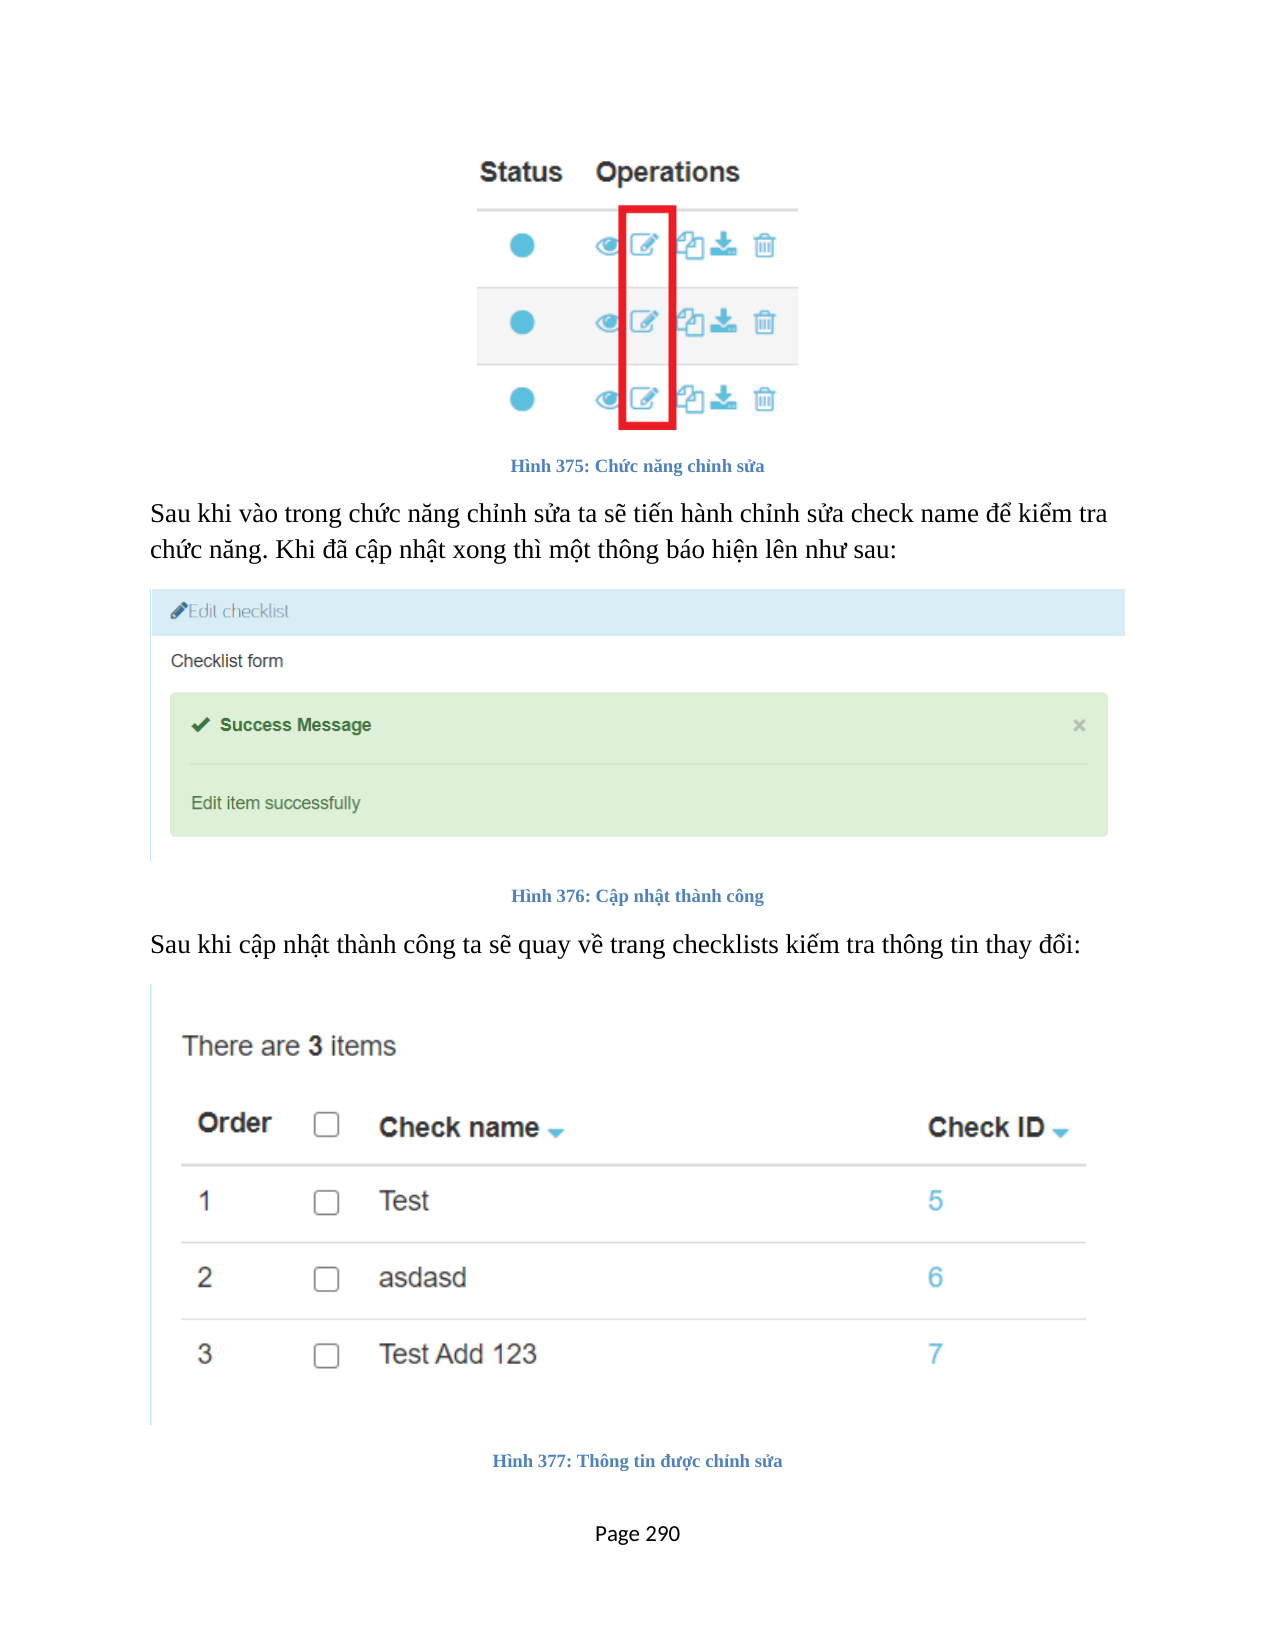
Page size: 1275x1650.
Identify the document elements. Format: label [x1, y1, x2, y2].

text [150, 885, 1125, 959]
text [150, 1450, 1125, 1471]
picture [150, 984, 1087, 1425]
picture [150, 589, 1125, 861]
picture [476, 150, 799, 430]
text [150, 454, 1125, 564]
